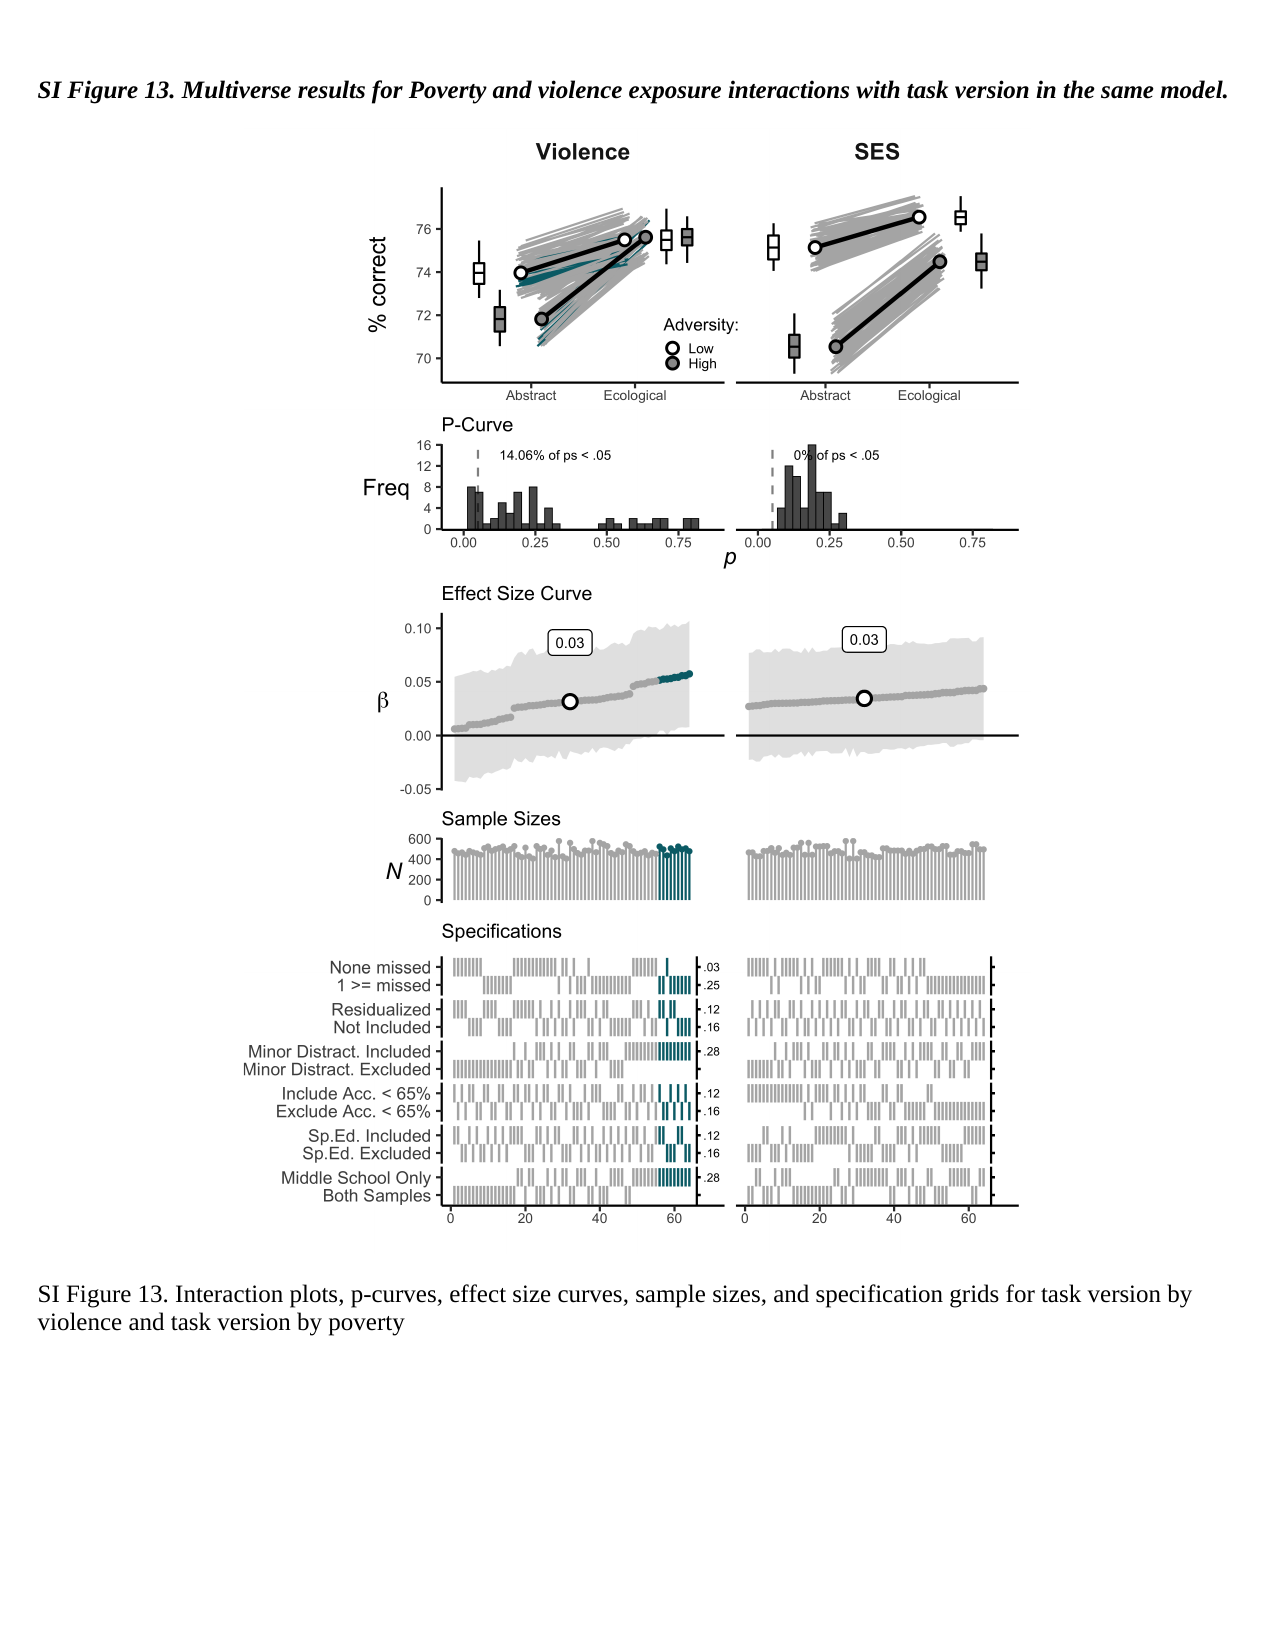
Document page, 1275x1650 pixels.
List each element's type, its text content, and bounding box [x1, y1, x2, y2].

text SI Figure . Interaction plots, p-curves, effect size curves, sample sizes, and specification grids for task version by violence and task version by poverty [37, 1279, 1237, 1336]
subtitle SI Figure 13. Multiverse results for Poverty and violence exposure interactions with task version in the same model. [37, 75, 1237, 104]
picture [243, 128, 1032, 1254]
